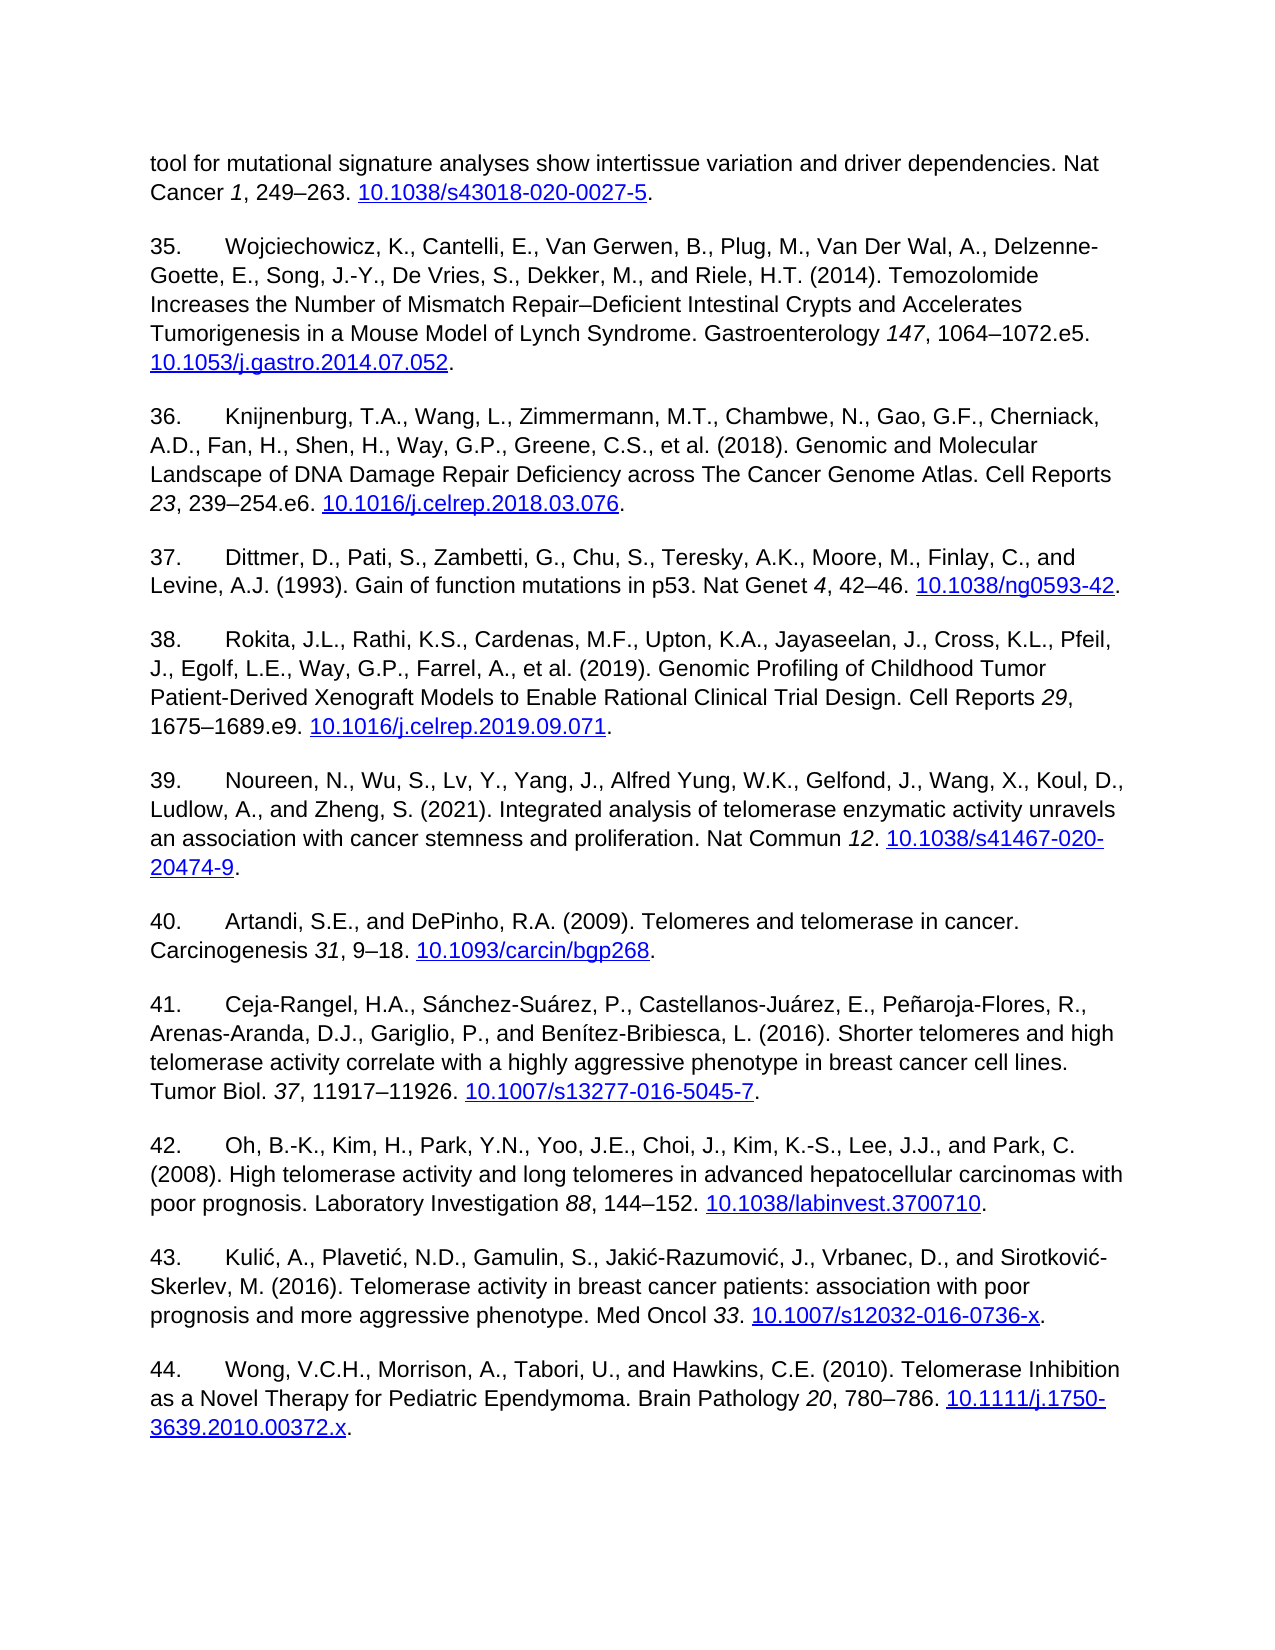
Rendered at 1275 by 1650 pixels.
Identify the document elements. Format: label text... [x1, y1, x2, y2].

text 37. Dittmer, D., Pati, S., Zambetti, G., Chu, S., Teresky, A.K., Moore, M., Finlay, C., and Levine, A.J. (1993). Gain of function mutations in p53. Nat Genet 4, 42–46. 10.1038/ng0593-42. [150, 543, 1125, 599]
text 40. Artandi, S.E., and DePinho, R.A. (2009). Telomeres and telomerase in cancer. Carcinogenesis 31, 9–18. 10.1093/carcin/bgp268. [150, 908, 1125, 963]
text 38. Rokita, J.L., Rathi, K.S., Cardenas, M.F., Upton, K.A., Jayaseelan, J., Cross, K.L., Pfeil, J., Egolf, L.E., Way, G.P., Farrel, A., et al. (2019). Genomic Profiling of Childhood Tumor Patient-Derived Xenograft Models to Enable Rational Clinical Trial Design. Cell Reports 29, 1675–1689.e9. 10.1016/j.celrep.2019.09.071. [150, 626, 1125, 740]
text 42. Oh, B.-K., Kim, H., Park, Y.N., Yoo, J.E., Choi, J., Kim, K.-S., Lee, J.J., and Park, C. (2008). High telomerase activity and long telomeres in advanced hepatocellular carcinomas with poor prognosis. Laboratory Investigation 88, 144–152. 10.1038/labinvest.3700710. [150, 1132, 1125, 1216]
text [150, 150, 1125, 205]
text 44. Wong, V.C.H., Morrison, A., Tabori, U., and Hawkins, C.E. (2010). Telomerase Inhibition as a Novel Therapy for Pediatric Ependymoma. Brain Pathology 20, 780–786. 10.1111/j.1750-3639.2010.00372.x. [150, 1356, 1125, 1440]
text 41. Ceja-Rangel, H.A., Sánchez-Suárez, P., Castellanos-Juárez, E., Peñaroja-Flores, R., Arenas-Aranda, D.J., Gariglio, P., and Benítez-Bribiesca, L. (2016). Shorter telomeres and high telomerase activity correlate with a highly aggressive phenotype in breast cancer cell lines. Tumor Biol. 37, 11917–11926. 10.1007/s13277-016-5045-7. [150, 991, 1125, 1104]
text 43. Kulić, A., Plavetić, N.D., Gamulin, S., Jakić-Razumović, J., Vrbanec, D., and Sirotković-Skerlev, M. (2016). Telomerase activity in breast cancer patients: association with poor prognosis and more aggressive phenotype. Med Oncol 33. 10.1007/s12032-016-0736-x. [150, 1244, 1125, 1328]
text 35. Wojciechowicz, K., Cantelli, E., Van Gerwen, B., Plug, M., Van Der Wal, A., Delzenne-Goette, E., Song, J.-Y., De Vries, S., Dekker, M., and Riele, H.T. (2014). Temozolomide Increases the Number of Mismatch Repair–Deficient Intestinal Crypts and Accelerates Tumorigenesis in a Mouse Model of Lynch Syndrome. Gastroenterology 147, 1064–1072.e5. 10.1053/j.gastro.2014.07.052. [150, 233, 1125, 375]
text 36. Knijnenburg, T.A., Wang, L., Zimmermann, M.T., Chambwe, N., Gao, G.F., Cherniack, A.D., Fan, H., Shen, H., Way, G.P., Greene, C.S., et al. (2018). Genomic and Molecular Landscape of DNA Damage Repair Deficiency across The Cancer Genome Atlas. Cell Reports 23, 239–254.e6. 10.1016/j.celrep.2018.03.076. [150, 403, 1125, 516]
text 39. Noureen, N., Wu, S., Lv, Y., Yang, J., Alfred Yung, W.K., Gelfond, J., Wang, X., Koul, D., Ludlow, A., and Zheng, S. (2021). Integrated analysis of telomerase enzymatic activity unravels an association with cancer stemness and proliferation. Nat Commun 12. 10.1038/s41467-020-20474-9. [150, 767, 1125, 881]
